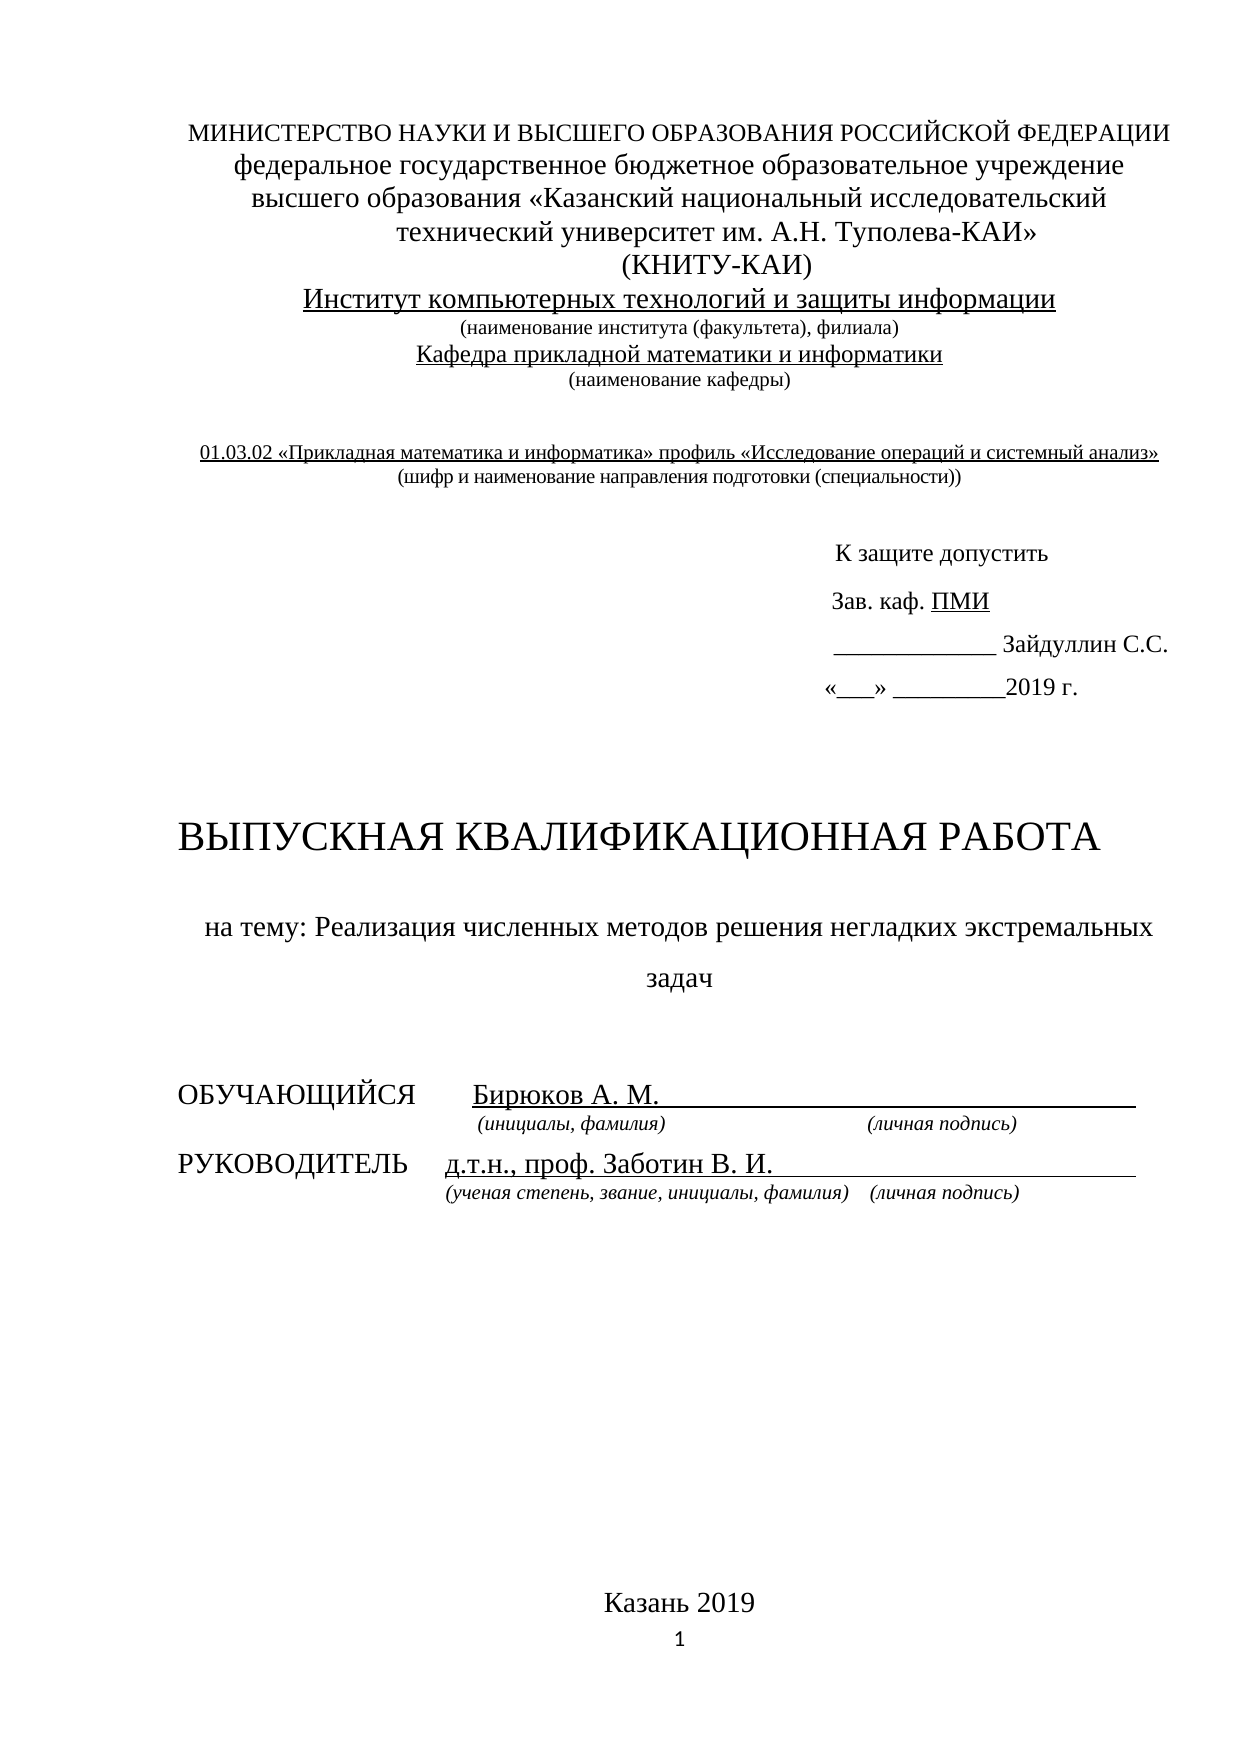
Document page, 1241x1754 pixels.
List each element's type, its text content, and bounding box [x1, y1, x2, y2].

text «___» _________2019 г. [177, 672, 1181, 701]
text технический университет им. А.Н. Туполева-КАИ» [177, 214, 1181, 247]
text (инициалы, фамилия) (личная подпись) [177, 1111, 1181, 1135]
text Казань 2019 [177, 1585, 1181, 1619]
text (КНИТУ-КАИ) [177, 247, 1181, 281]
text ОБУЧАЮЩИЙСЯ Бирюков А. М. [177, 1077, 1181, 1111]
text на тему: Реализация численных методов решения негладких экстремальных задач [177, 909, 1181, 993]
text 01.03.02 «Прикладная математика и информатика» профиль «Исследование операций и системный анализ» [178, 439, 1181, 464]
text (шифр и наименование направления подготовки (специальности)) [178, 464, 1181, 488]
text К защите допустить [177, 538, 1181, 567]
text Институт компьютерных технологий и защиты информации [177, 281, 1181, 314]
text МИНИСТЕРСТВО НАУКИ И ВЫСШЕГО ОБРАЗОВАНИЯ РОССИЙСКОЙ ФЕДЕРАЦИИ [177, 118, 1181, 147]
text (наименование института (факультета), филиала) [178, 314, 1181, 339]
text РУКОВОДИТЕЛЬ д.т.н., проф. Заботин В. И. [177, 1147, 1181, 1180]
text _____________ Зайдуллин С.С. [177, 629, 1181, 658]
text ВЫПУСКНАЯ КВАЛИФИКАЦИОННАЯ РАБОТА [177, 811, 1171, 859]
text федеральное государственное бюджетное образовательное учреждение высшего образования «Казанский национальный исследовательский [177, 147, 1181, 214]
text Кафедра прикладной математики и информатики [178, 339, 1181, 367]
text (наименование кафедры) [178, 367, 1181, 391]
text (ученая степень, звание, инициалы, фамилия) (личная подпись) [177, 1180, 1181, 1204]
text Зав. каф. ПМИ [177, 586, 1181, 615]
